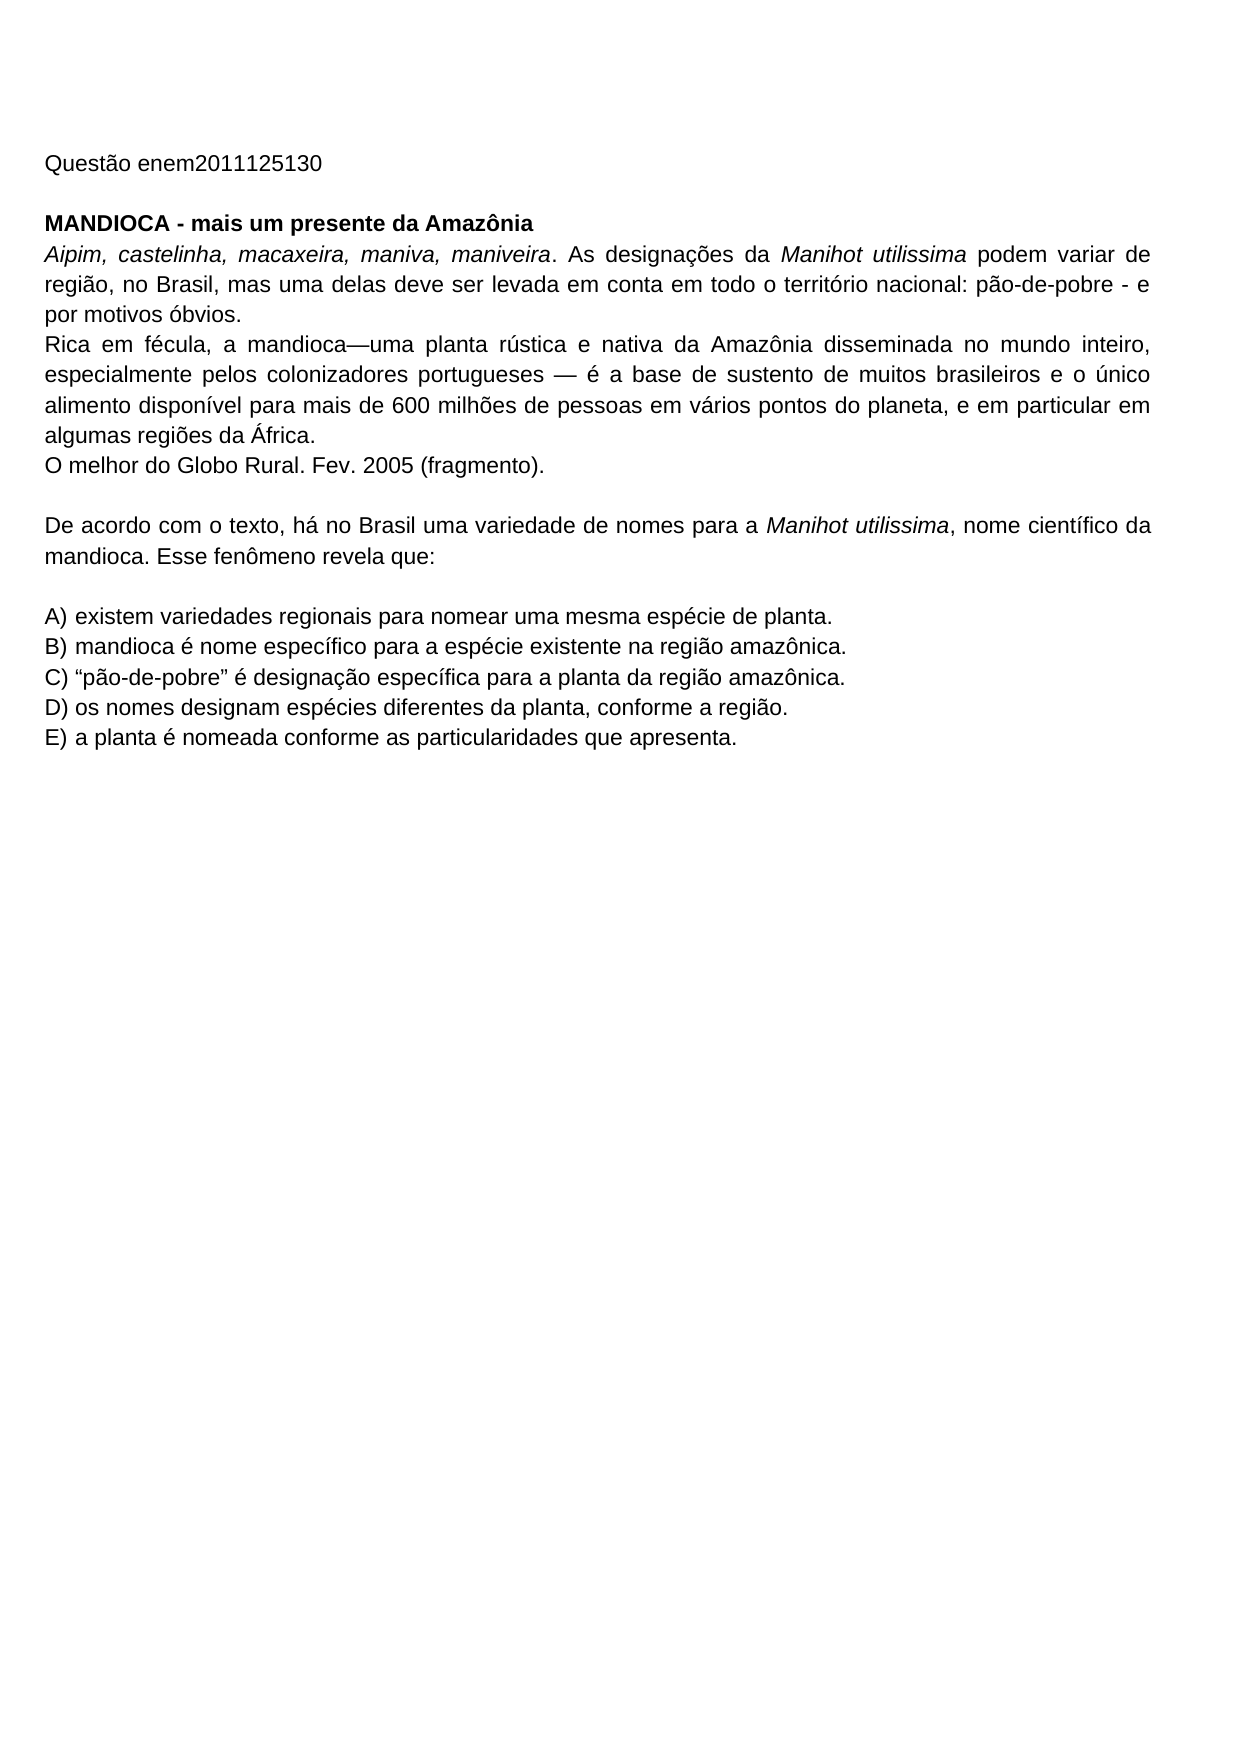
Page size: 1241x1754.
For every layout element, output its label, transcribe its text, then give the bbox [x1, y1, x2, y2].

list os nomes designam espécies diferentes da planta, conforme a região. [44, 694, 1151, 720]
text MANDIOCA - mais um presente da Amazônia [44, 210, 1151, 237]
list mandioca é nome específico para a espécie existente na região amazônica. [44, 633, 1151, 660]
text De acordo com o texto, há no Brasil uma variedade de nomes para a Manihot utilissima, nome científico da mandioca. Esse fenômeno revela que: [44, 512, 1151, 569]
text O melhor do Globo Rural. Fev. 2005 (fragmento). [44, 452, 1151, 478]
text Rica em fécula, a mandioca—uma planta rústica e nativa da Amazônia disseminada no mundo inteiro, especialmente pelos colonizadores portugueses — é a base de sustento de muitos brasileiros e o único alimento disponível para mais de 600 milhões de pessoas em vários pontos do planeta, e em particular em algumas regiões da África. [44, 331, 1151, 448]
text Aipim, castelinha, macaxeira, maniva, maniveira. As designações da Manihot utilissima podem variar de região, no Brasil, mas uma delas deve ser levada em conta em todo o território nacional: pão-de-pobre - e por motivos óbvios. [44, 241, 1151, 327]
list “pão-de-pobre” é designação específica para a planta da região amazônica. [44, 663, 1151, 690]
list existem variedades regionais para nomear uma mesma espécie de planta. [44, 603, 1151, 629]
text Questão enem2011125130 [44, 150, 1151, 176]
list a planta é nomeada conforme as particularidades que apresenta. [44, 724, 1151, 750]
